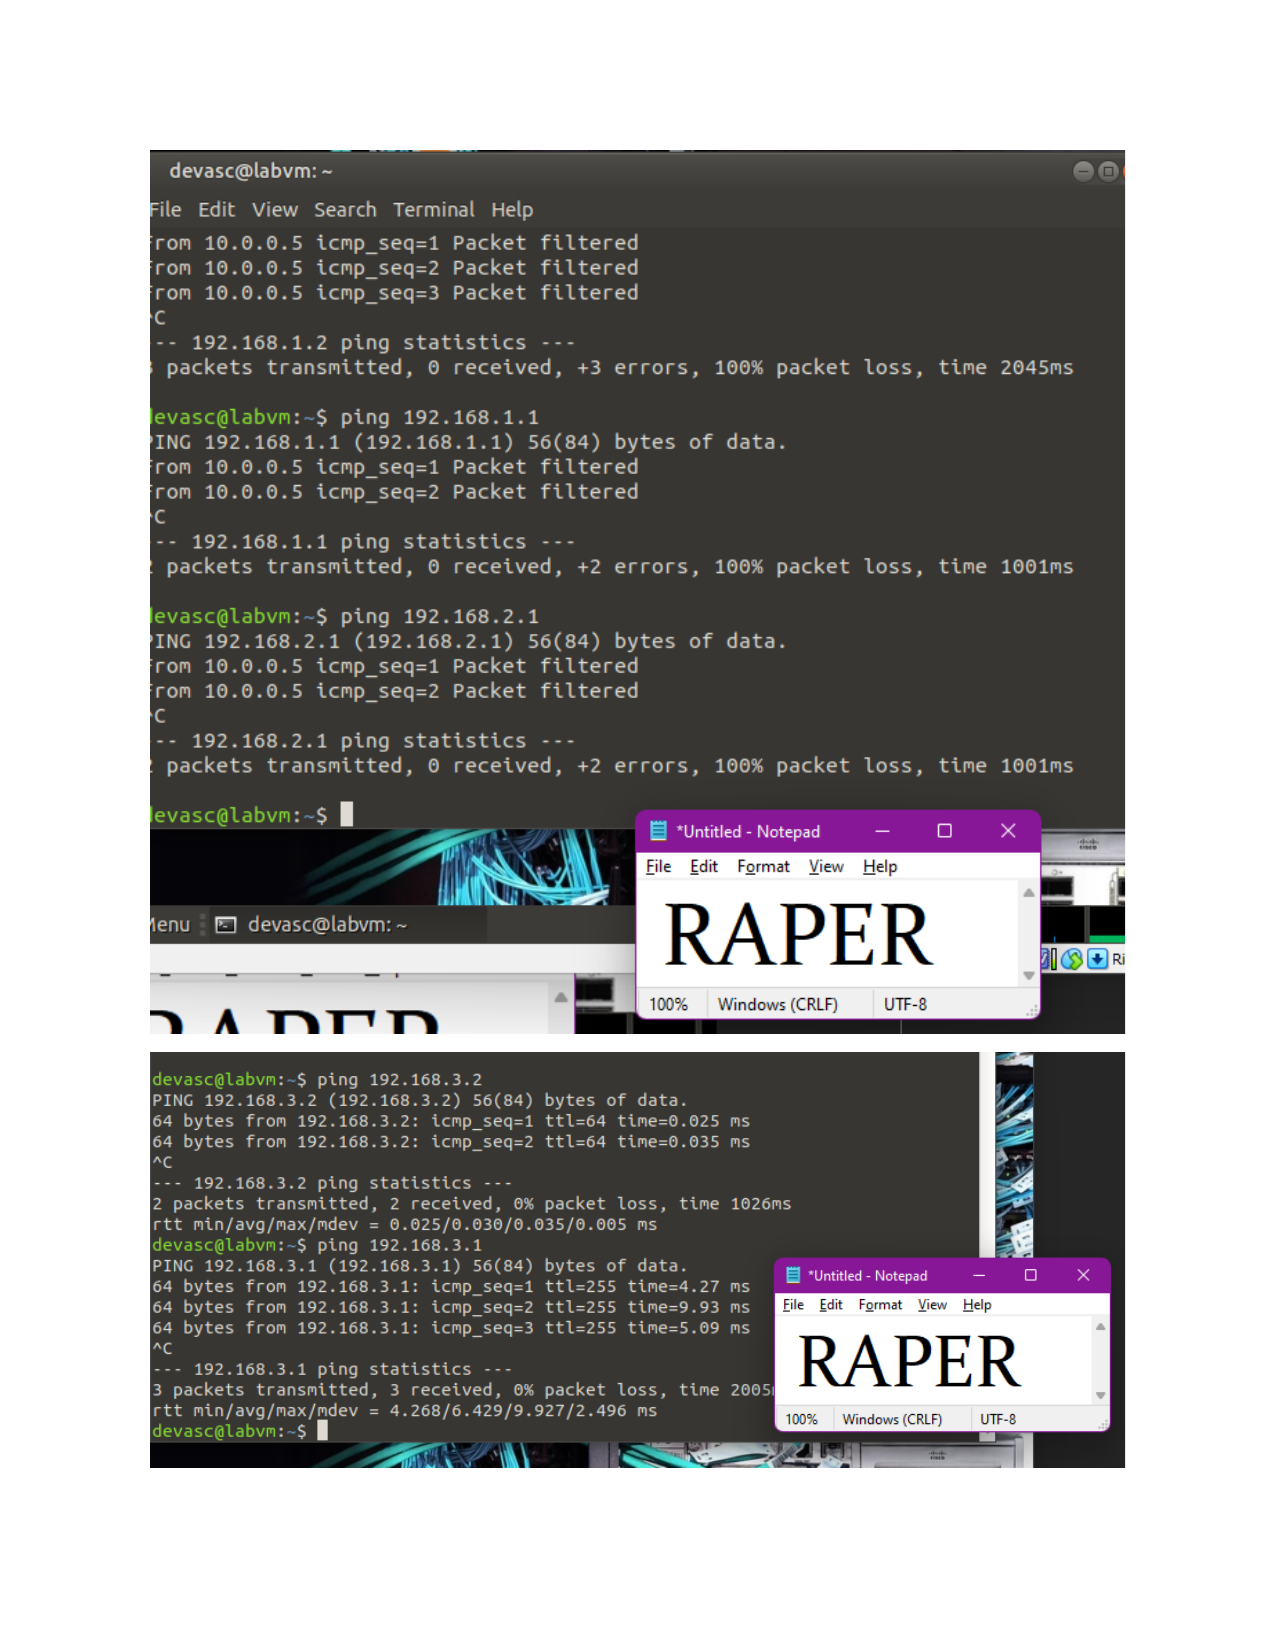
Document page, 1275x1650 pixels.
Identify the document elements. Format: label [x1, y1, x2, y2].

picture [150, 1052, 1125, 1468]
picture [150, 150, 1125, 1034]
